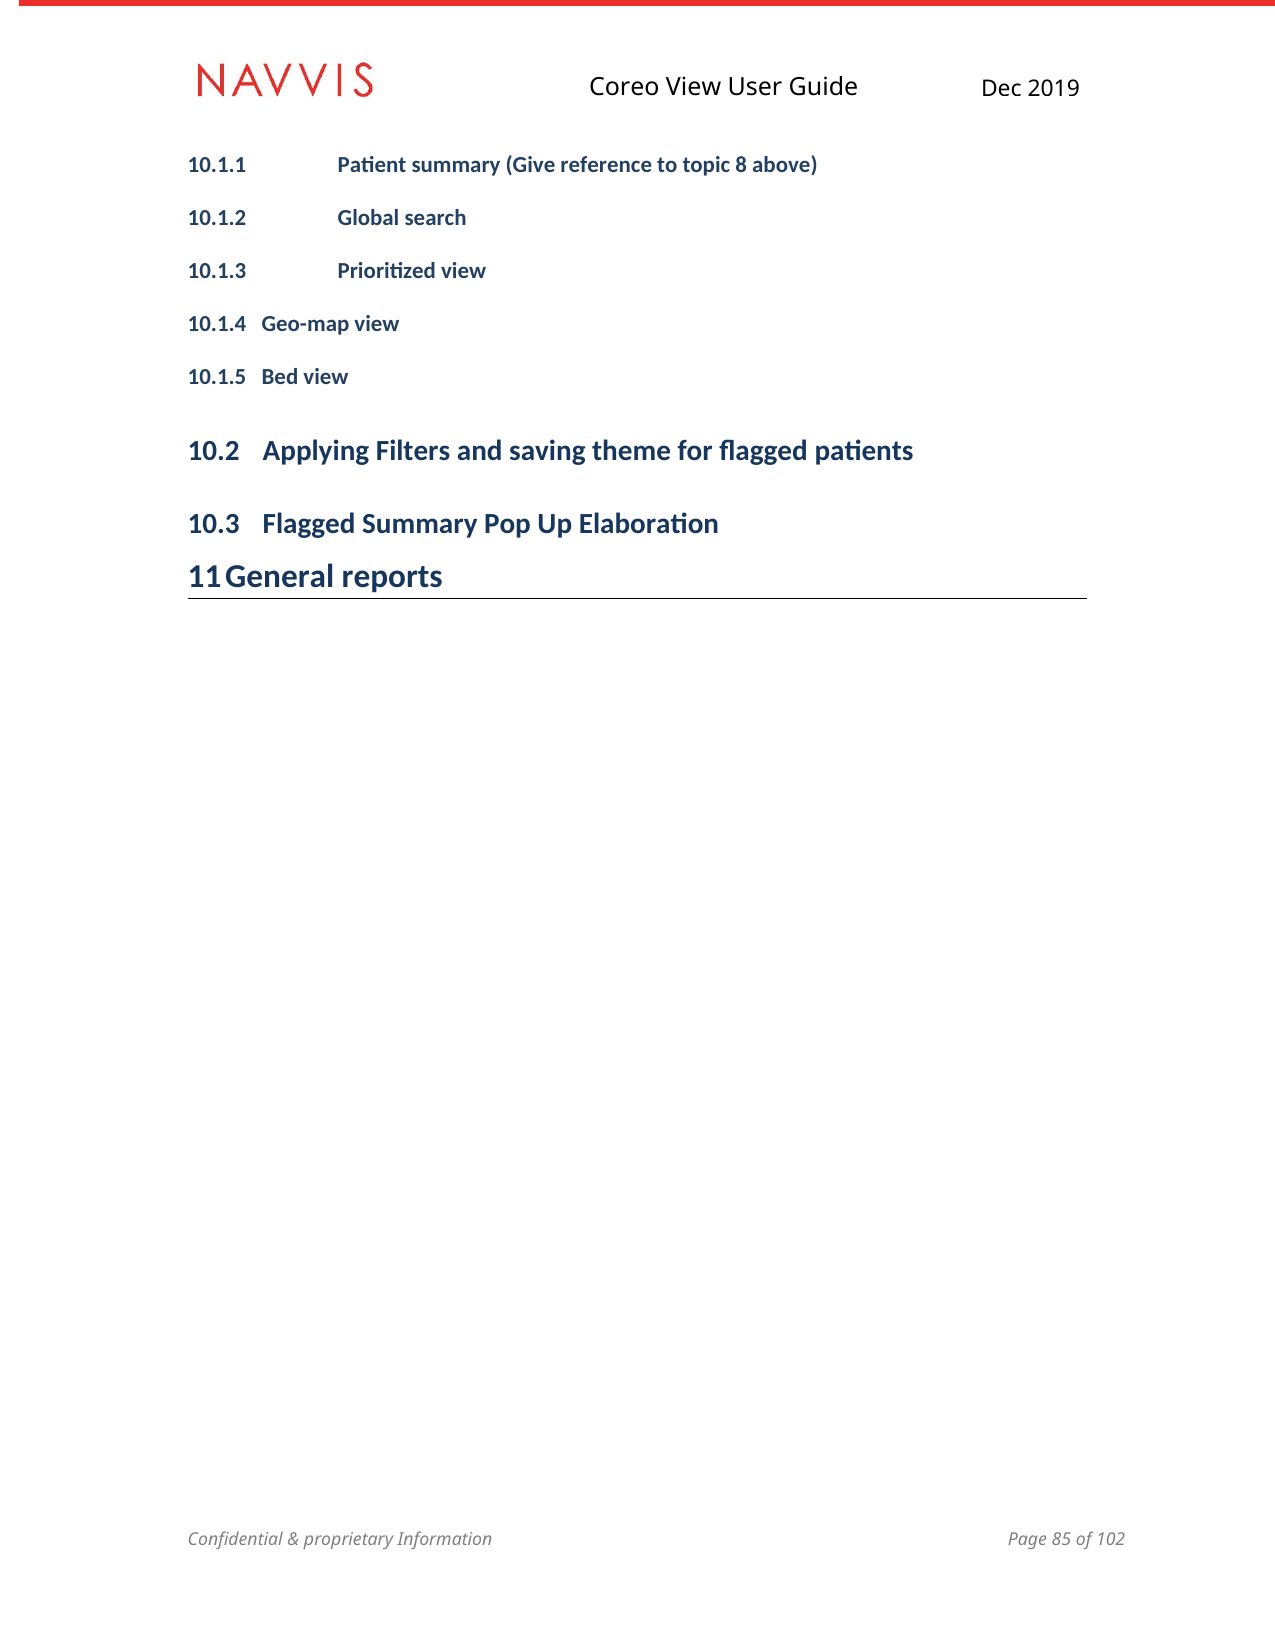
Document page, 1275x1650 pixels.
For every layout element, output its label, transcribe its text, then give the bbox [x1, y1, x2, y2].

subtitle Patient summary (Give reference to topic 8 above) [187, 150, 1087, 178]
subtitle Prioritized view [187, 256, 1087, 284]
subtitle General reports [187, 555, 1087, 599]
subtitle Global search [187, 203, 1087, 231]
subtitle Bed view [187, 362, 1087, 390]
subtitle Geo-map view [187, 309, 1087, 337]
subtitle Flagged Summary Pop Up Elaboration [187, 505, 1087, 541]
picture [187, 55, 383, 104]
subtitle Applying Filters and saving theme for flagged patients [187, 432, 1087, 467]
